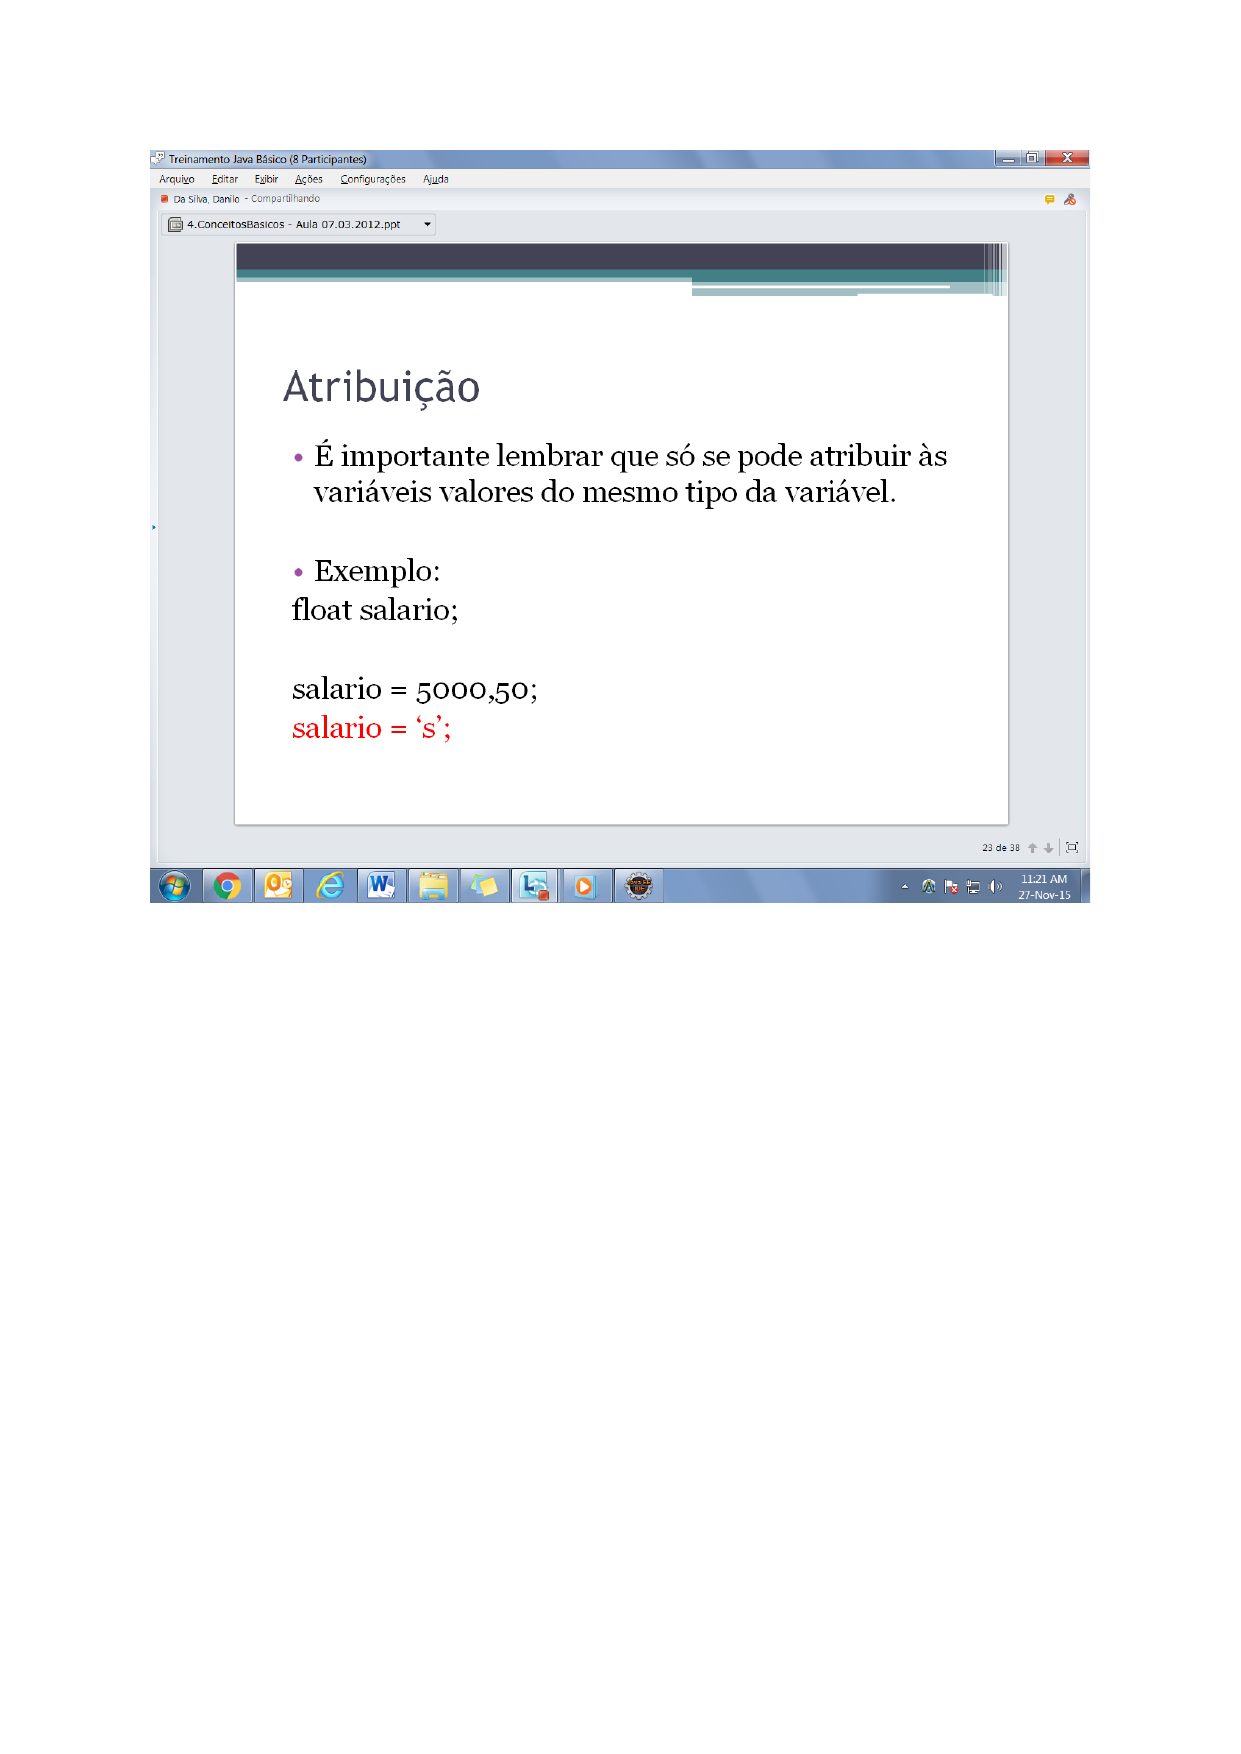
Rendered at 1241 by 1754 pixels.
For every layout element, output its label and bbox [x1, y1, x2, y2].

picture [150, 150, 1091, 903]
